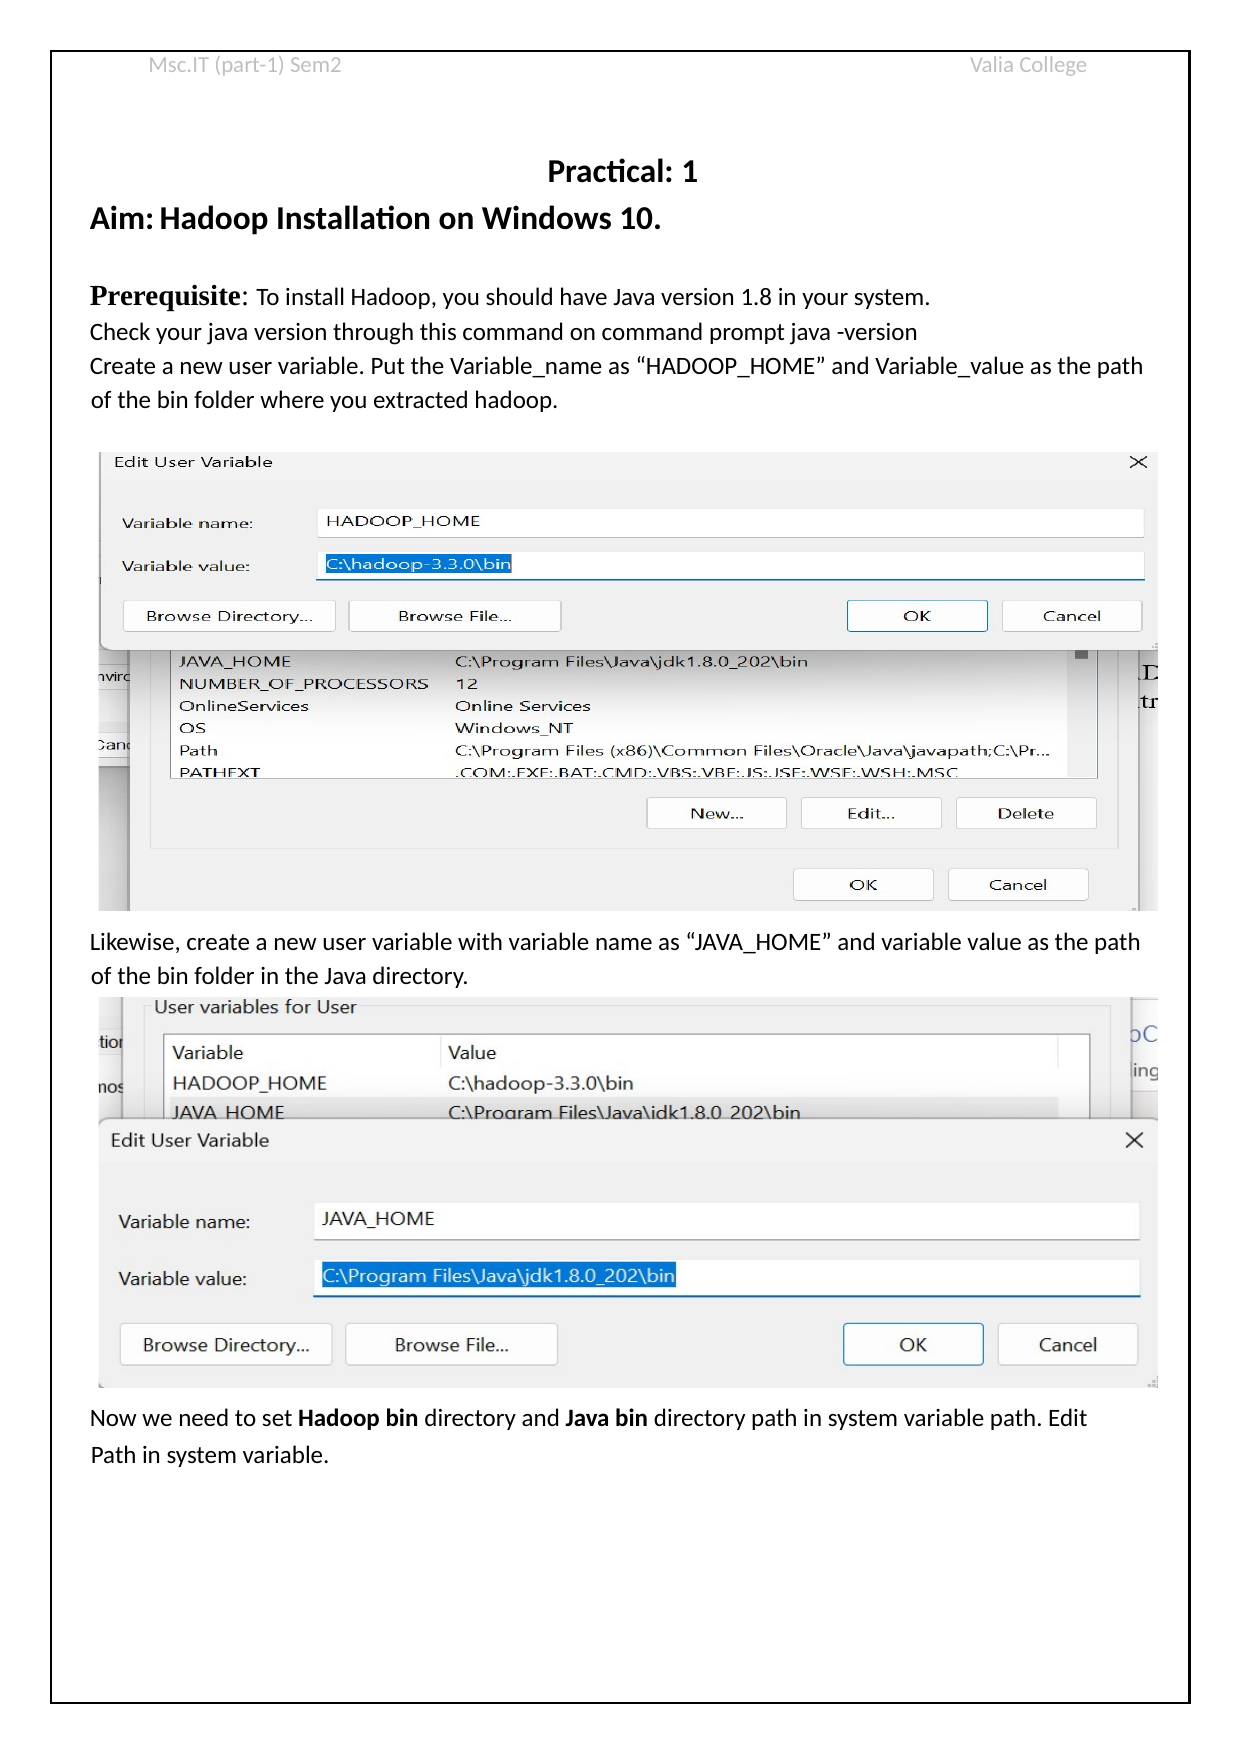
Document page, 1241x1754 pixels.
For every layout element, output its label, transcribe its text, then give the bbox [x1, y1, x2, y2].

text Aim: Hadoop Installation on Windows 10. [89, 197, 1163, 238]
picture [98, 452, 1158, 911]
text Likewise, create a new user variable with variable name as “JAVA_HOME” and variable value as the path of the bin folder in the Java directory. [89, 926, 1163, 991]
subtitle Practical: 1 [82, 150, 1163, 191]
text Prerequisite: To install Hadoop, you should have Java version 1.8 in your system. [89, 278, 1159, 312]
text Create a new user variable. Put the Variable_name as “HADOOP_HOME” and Variable_value as the path of the bin folder where you extracted hadoop. [89, 350, 1163, 415]
picture [98, 997, 1158, 1388]
text Now we need to set Hadoop bin directory and Java bin directory path in system variable path. Edit Path in system variable. [89, 1402, 1094, 1470]
text Check your java version through this command on command prompt java -version [89, 316, 1159, 346]
